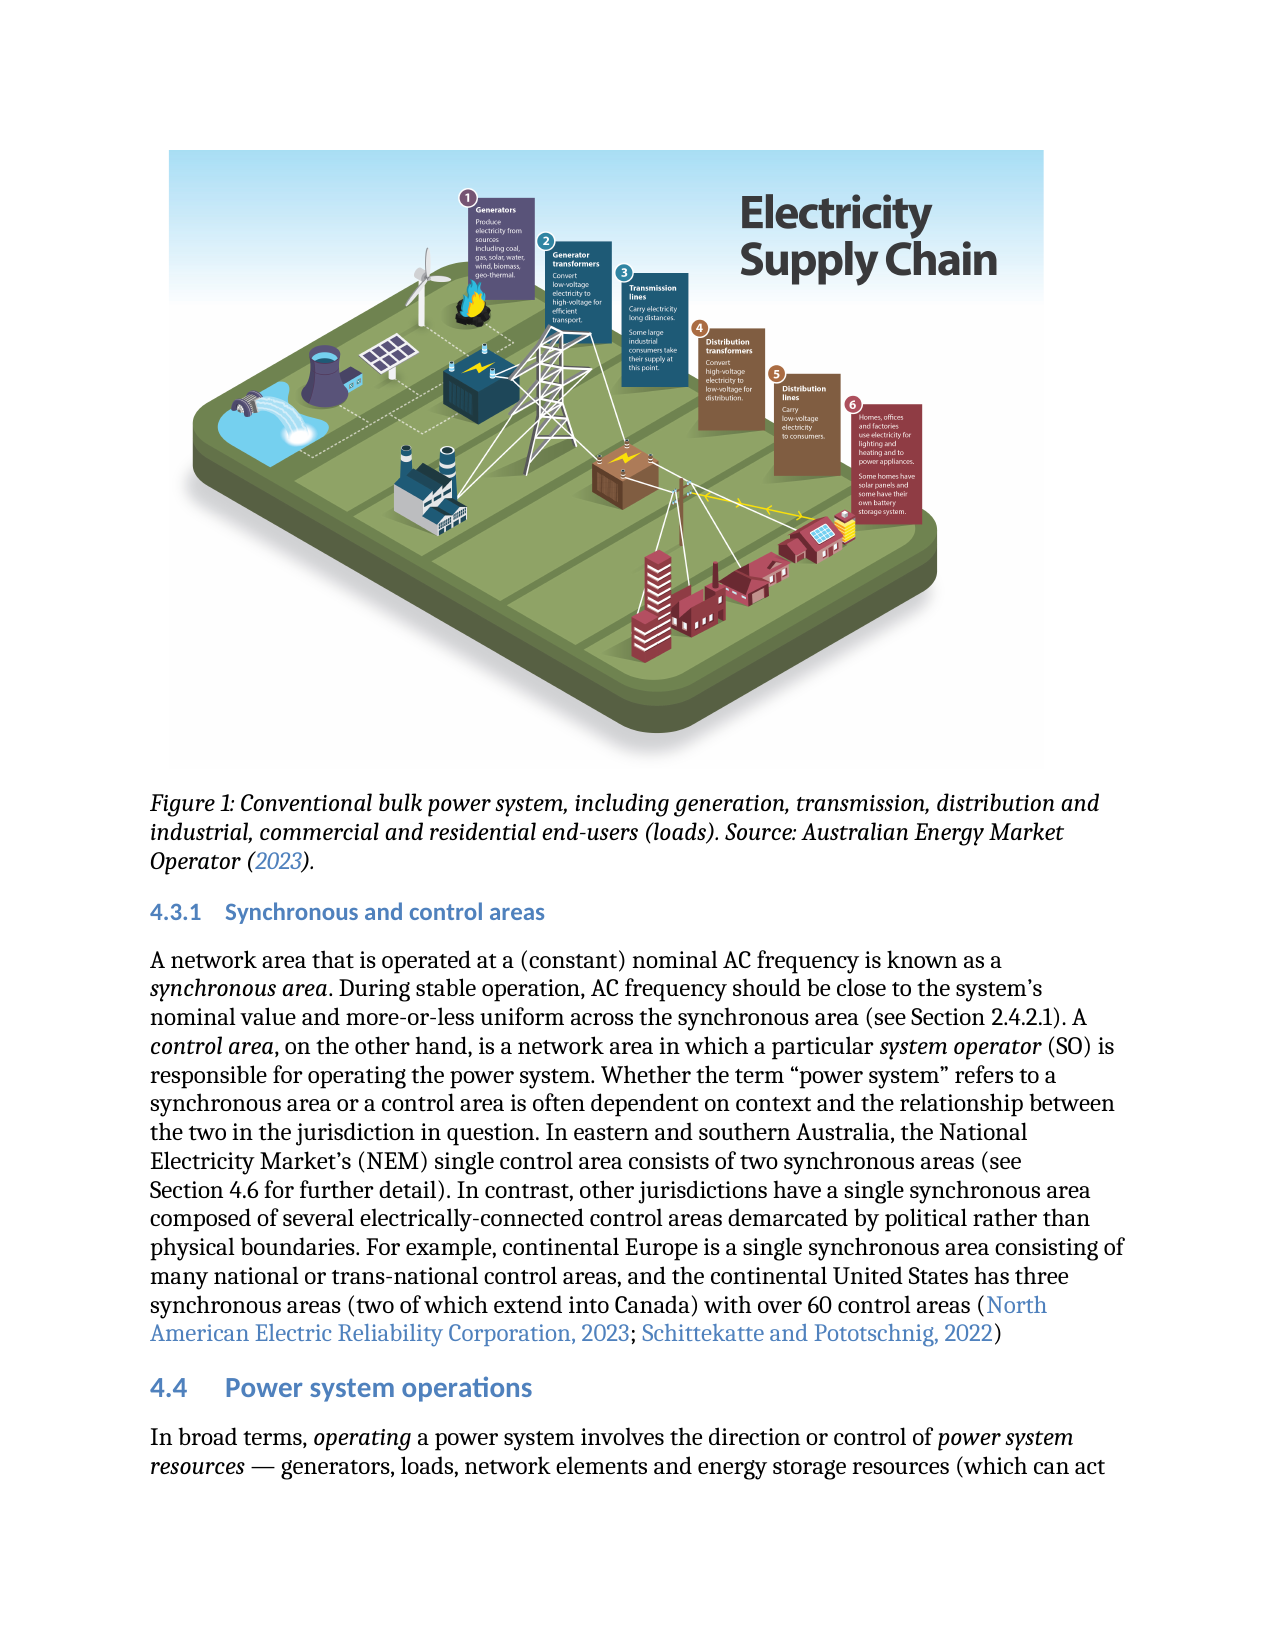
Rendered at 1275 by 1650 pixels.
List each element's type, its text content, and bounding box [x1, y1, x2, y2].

subtitle 4.4 Power system operations [150, 1369, 1125, 1404]
text Figure 1: Conventional bulk power system, including generation, transmission, distribution and industrial, commercial and residential end-users (loads). Source: Australian Energy Market Operator (2023). [150, 789, 1125, 875]
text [150, 1423, 1125, 1481]
text A network area that is operated at a (constant) nominal AC frequency is known as a synchronous area. During stable operation, AC frequency should be close to the system’s nominal value and more-or-less uniform across the synchronous area (see Section 2.4.2.1). A control area, on the other hand, is a network area in which a particular system operator (SO) is responsible for operating the power system. Whether the term “power system” refers to a synchronous area or a control area is often dependent on context and the relationship between the two in the jurisdiction in question. In eastern and southern Australia, the National Electricity Market’s (NEM) single control area consists of two synchronous areas (see Section 4.6 for further detail). In contrast, other jurisdictions have a single synchronous area composed of several electrically-connected control areas demarcated by political rather than physical boundaries. For example, continental Europe is a single synchronous area consisting of many national or trans-national control areas, and the continental United States has three synchronous areas (two of which extend into Canada) with over 60 control areas (North American Electric Reliability Corporation, 2023; Schittekatte and Pototschnig, 2022) [150, 946, 1125, 1348]
subtitle 4.3.1 Synchronous and control areas [150, 896, 1125, 927]
